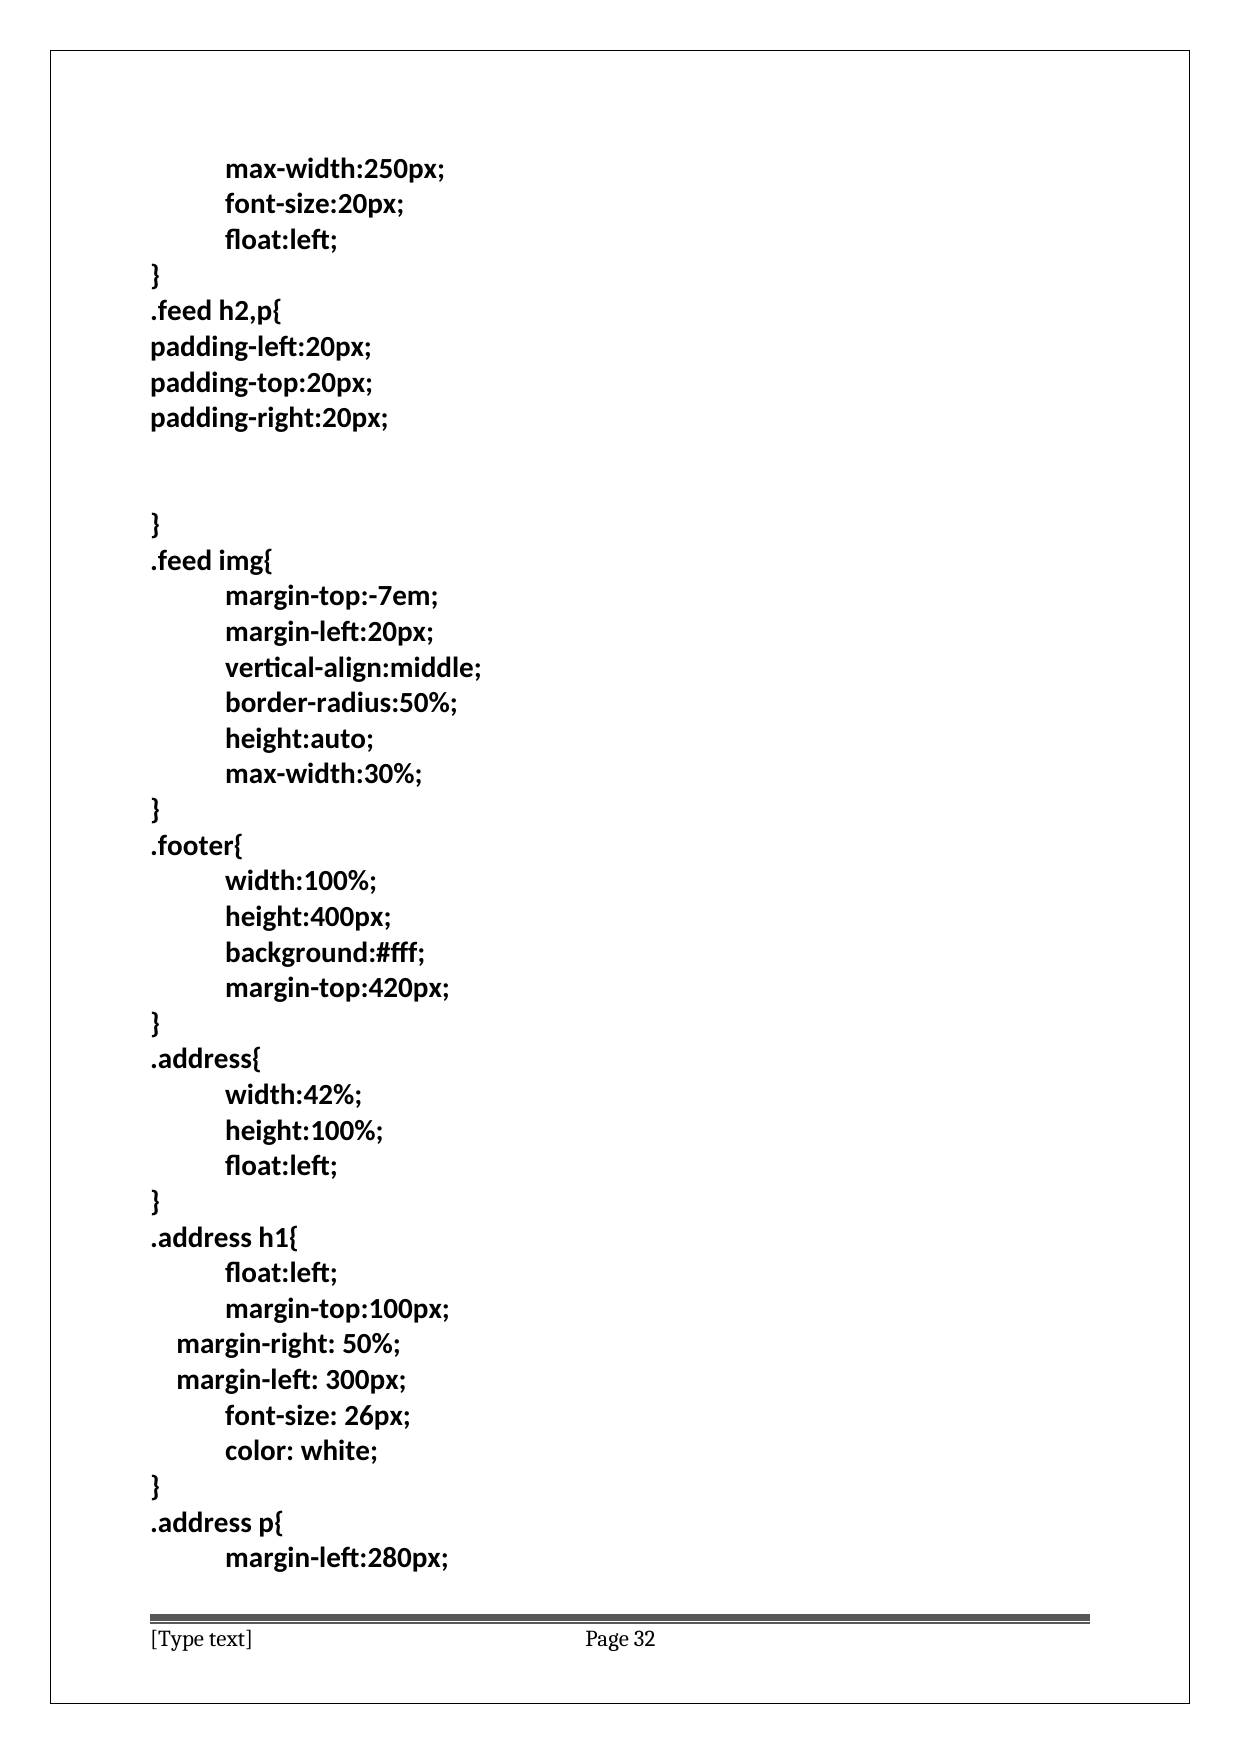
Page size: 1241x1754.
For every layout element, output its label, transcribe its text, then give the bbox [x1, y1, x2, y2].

text .address p{ [150, 1504, 1090, 1539]
text } [150, 1468, 1090, 1504]
text float:left; [150, 1147, 1090, 1183]
text } [150, 791, 1090, 827]
text .footer{ [150, 827, 1090, 862]
text } [150, 257, 1090, 292]
text height:100%; [150, 1112, 1090, 1147]
text } [150, 506, 1090, 542]
text padding-top:20px; [150, 364, 1090, 399]
text height:400px; [150, 898, 1090, 934]
text margin-left:20px; [150, 613, 1090, 649]
text width:42%; [150, 1076, 1090, 1112]
text .feed h2,p{ [150, 292, 1090, 328]
text float:left; [150, 1254, 1090, 1290]
text border-radius:50%; [150, 684, 1090, 720]
text max-width:250px; [150, 150, 1090, 186]
text margin-top:100px; [150, 1290, 1090, 1326]
text } [150, 1005, 1090, 1041]
text height:auto; [150, 720, 1090, 756]
text .address h1{ [150, 1219, 1090, 1254]
text font-size: 26px; [150, 1397, 1090, 1432]
text margin-top:-7em; [150, 577, 1090, 613]
text margin-left: 300px; [150, 1361, 1090, 1397]
text } [150, 1183, 1090, 1219]
text .address{ [150, 1041, 1090, 1076]
text font-size:20px; [150, 186, 1090, 221]
text margin-top:420px; [150, 969, 1090, 1005]
text max-width:30%; [150, 756, 1090, 791]
text float:left; [150, 221, 1090, 257]
text background:#fff; [150, 934, 1090, 969]
text vertical-align:middle; [150, 649, 1090, 684]
text padding-right:20px; [150, 399, 1090, 435]
text width:100%; [150, 862, 1090, 898]
text margin-right: 50%; [150, 1326, 1090, 1361]
text padding-left:20px; [150, 328, 1090, 364]
text margin-left:280px; [150, 1539, 1090, 1575]
text color: white; [150, 1432, 1090, 1468]
text .feed img{ [150, 542, 1090, 577]
